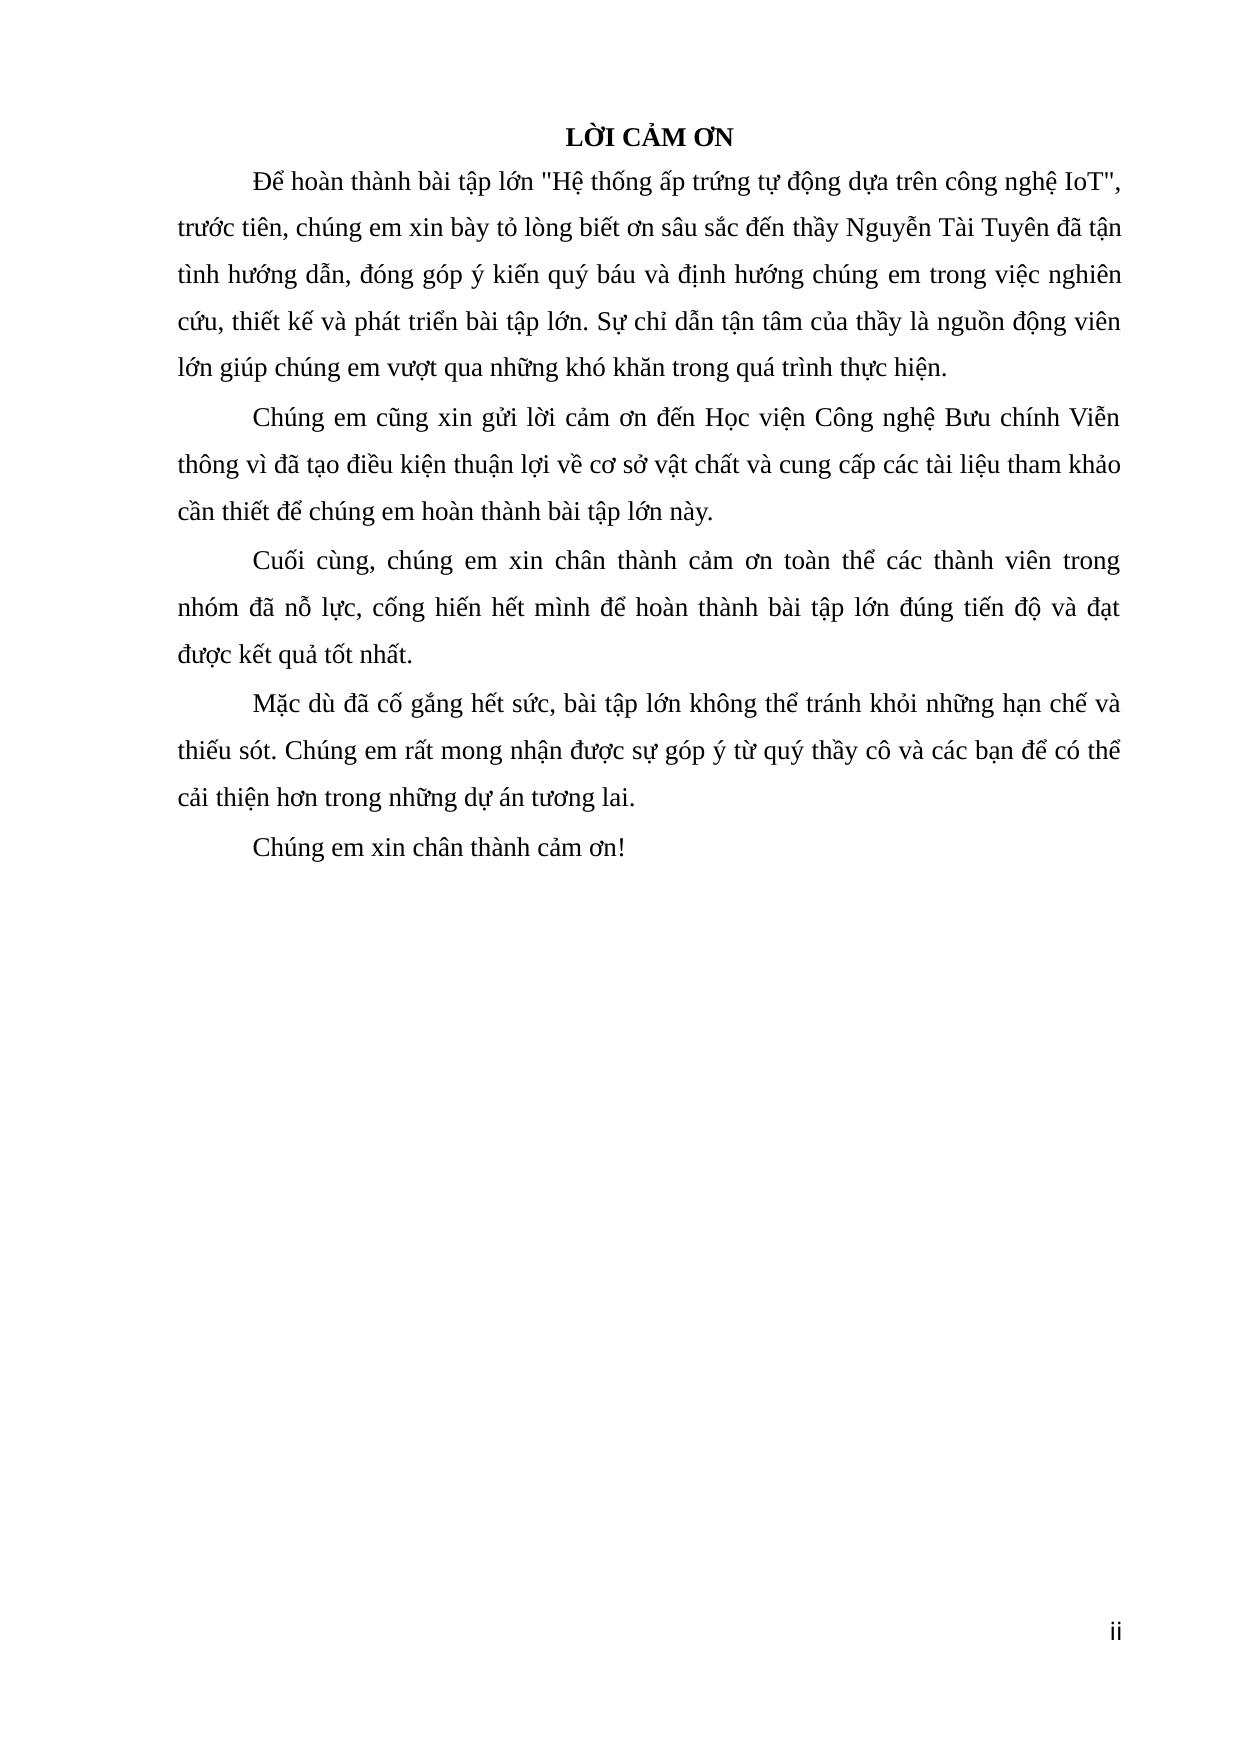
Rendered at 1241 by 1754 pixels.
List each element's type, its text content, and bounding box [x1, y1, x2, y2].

text Chúng em cũng xin gửi lời cảm ơn đến Học viện Công nghệ Bưu chính Viễn thông vì đã tạo điều kiện thuận lợi về cơ sở vật chất và cung cấp các tài liệu tham khảo cần thiết để chúng em hoàn thành bài tập lớn này. [177, 401, 1122, 526]
text Mặc dù đã cố gắng hết sức, bài tập lớn không thể tránh khỏi những hạn chế và thiếu sót. Chúng em rất mong nhận được sự góp ý từ quý thầy cô và các bạn để có thể cải thiện hơn trong những dự án tương lai. [177, 687, 1122, 812]
text LỜI CẢM ƠN [177, 121, 1122, 152]
text Để hoàn thành bài tập lớn "Hệ thống ấp trứng tự động dựa trên công nghệ IoT", trước tiên, chúng em xin bày tỏ lòng biết ơn sâu sắc đến thầy Nguyễn Tài Tuyên đã tận tình hướng dẫn, đóng góp ý kiến quý báu và định hướng chúng em trong việc nghiên cứu, thiết kế và phát triển bài tập lớn. Sự chỉ dẫn tận tâm của thầy là nguồn động viên lớn giúp chúng em vượt qua những khó khăn trong quá trình thực hiện. [177, 165, 1122, 383]
text Cuối cùng, chúng em xin chân thành cảm ơn toàn thể các thành viên trong nhóm đã nỗ lực, cống hiến hết mình để hoàn thành bài tập lớn đúng tiến độ và đạt được kết quả tốt nhất. [177, 544, 1122, 669]
text Chúng em xin chân thành cảm ơn! [177, 831, 1122, 862]
